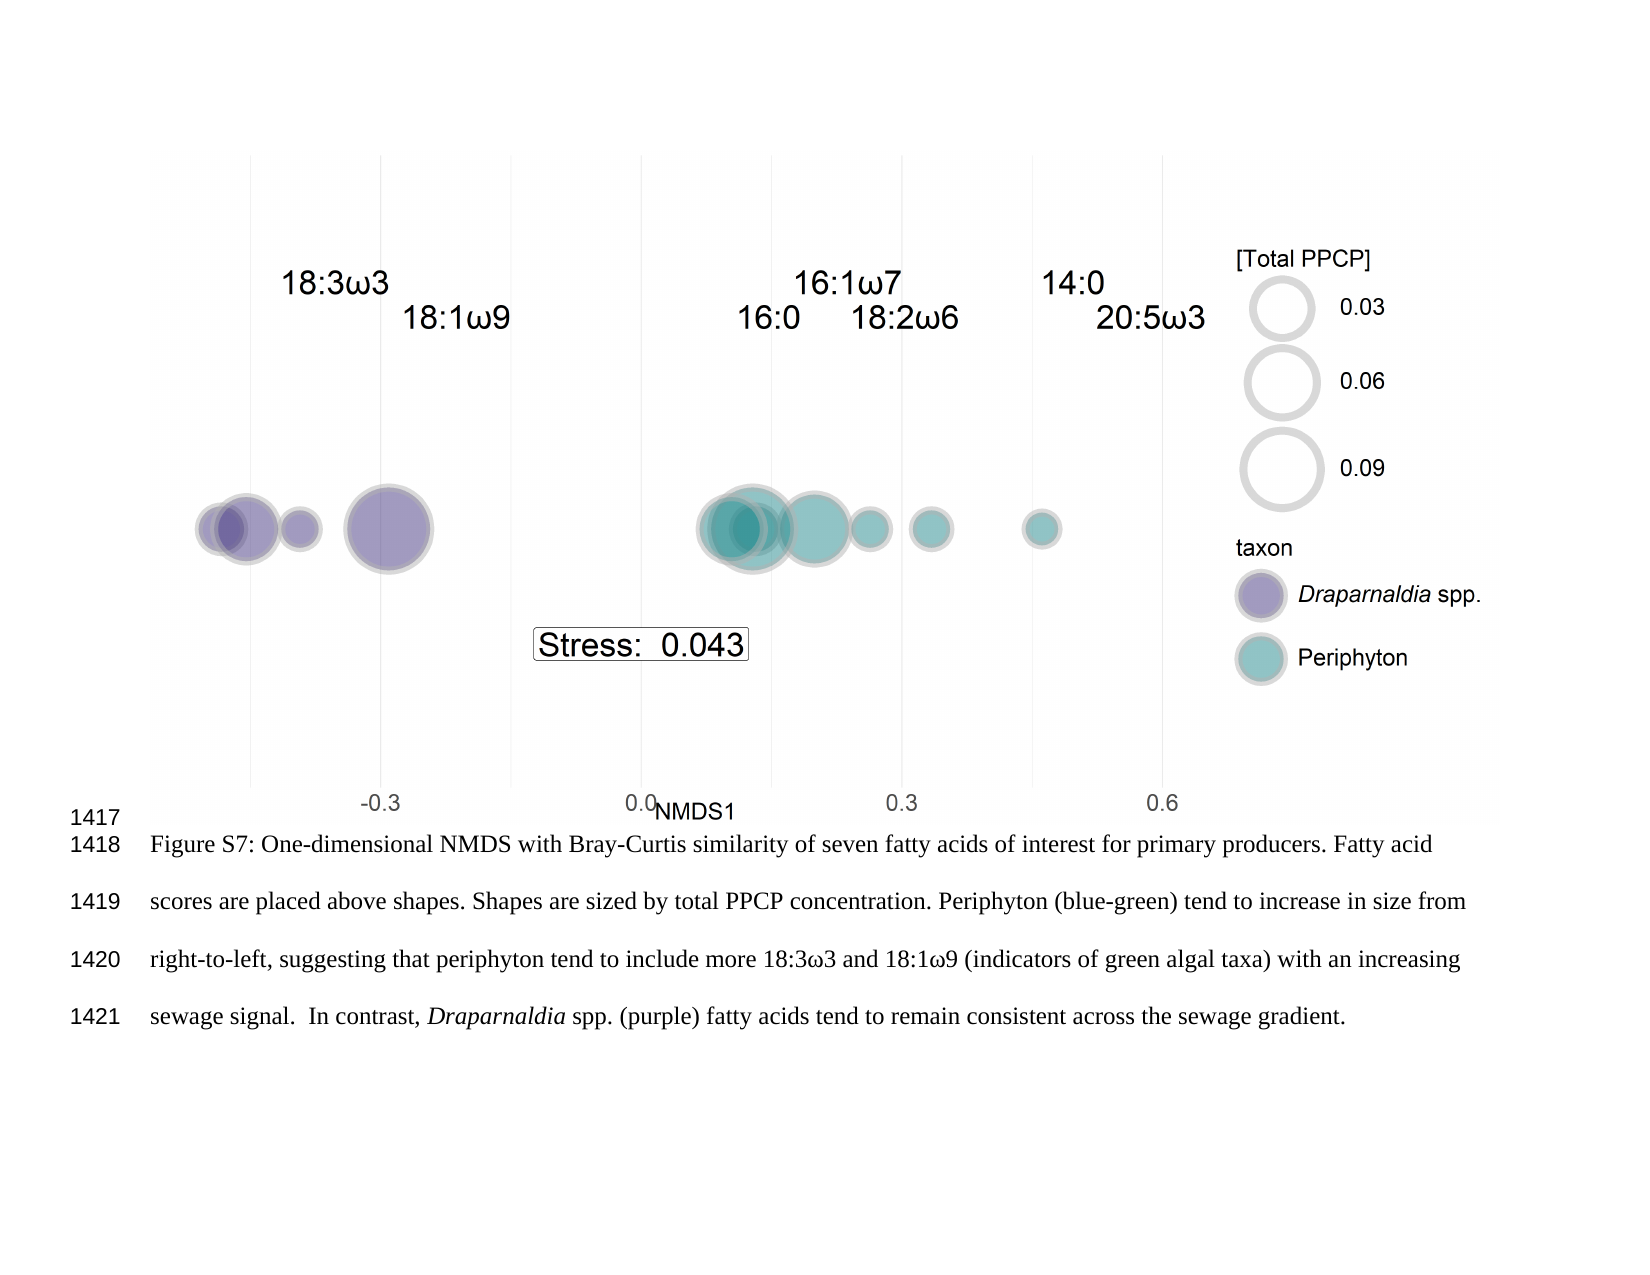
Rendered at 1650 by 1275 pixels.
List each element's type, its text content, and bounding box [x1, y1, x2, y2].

picture [150, 150, 1500, 825]
text Figure S7: One-dimensional NMDS with Bray-Curtis similarity of seven fatty acids of interest for primary producers. Fatty acid scores are placed above shapes. Shapes are sized by total PPCP concentration. Periphyton (blue-green) tend to increase in size from right-to-left, suggesting that periphyton tend to include more 18:3ω3 and 18:1ω9 (indicators of green algal taxa) with an increasing sewage signal. In contrast, Draparnaldia spp. (purple) fatty acids tend to remain consistent across the sewage gradient. [150, 829, 1500, 1030]
